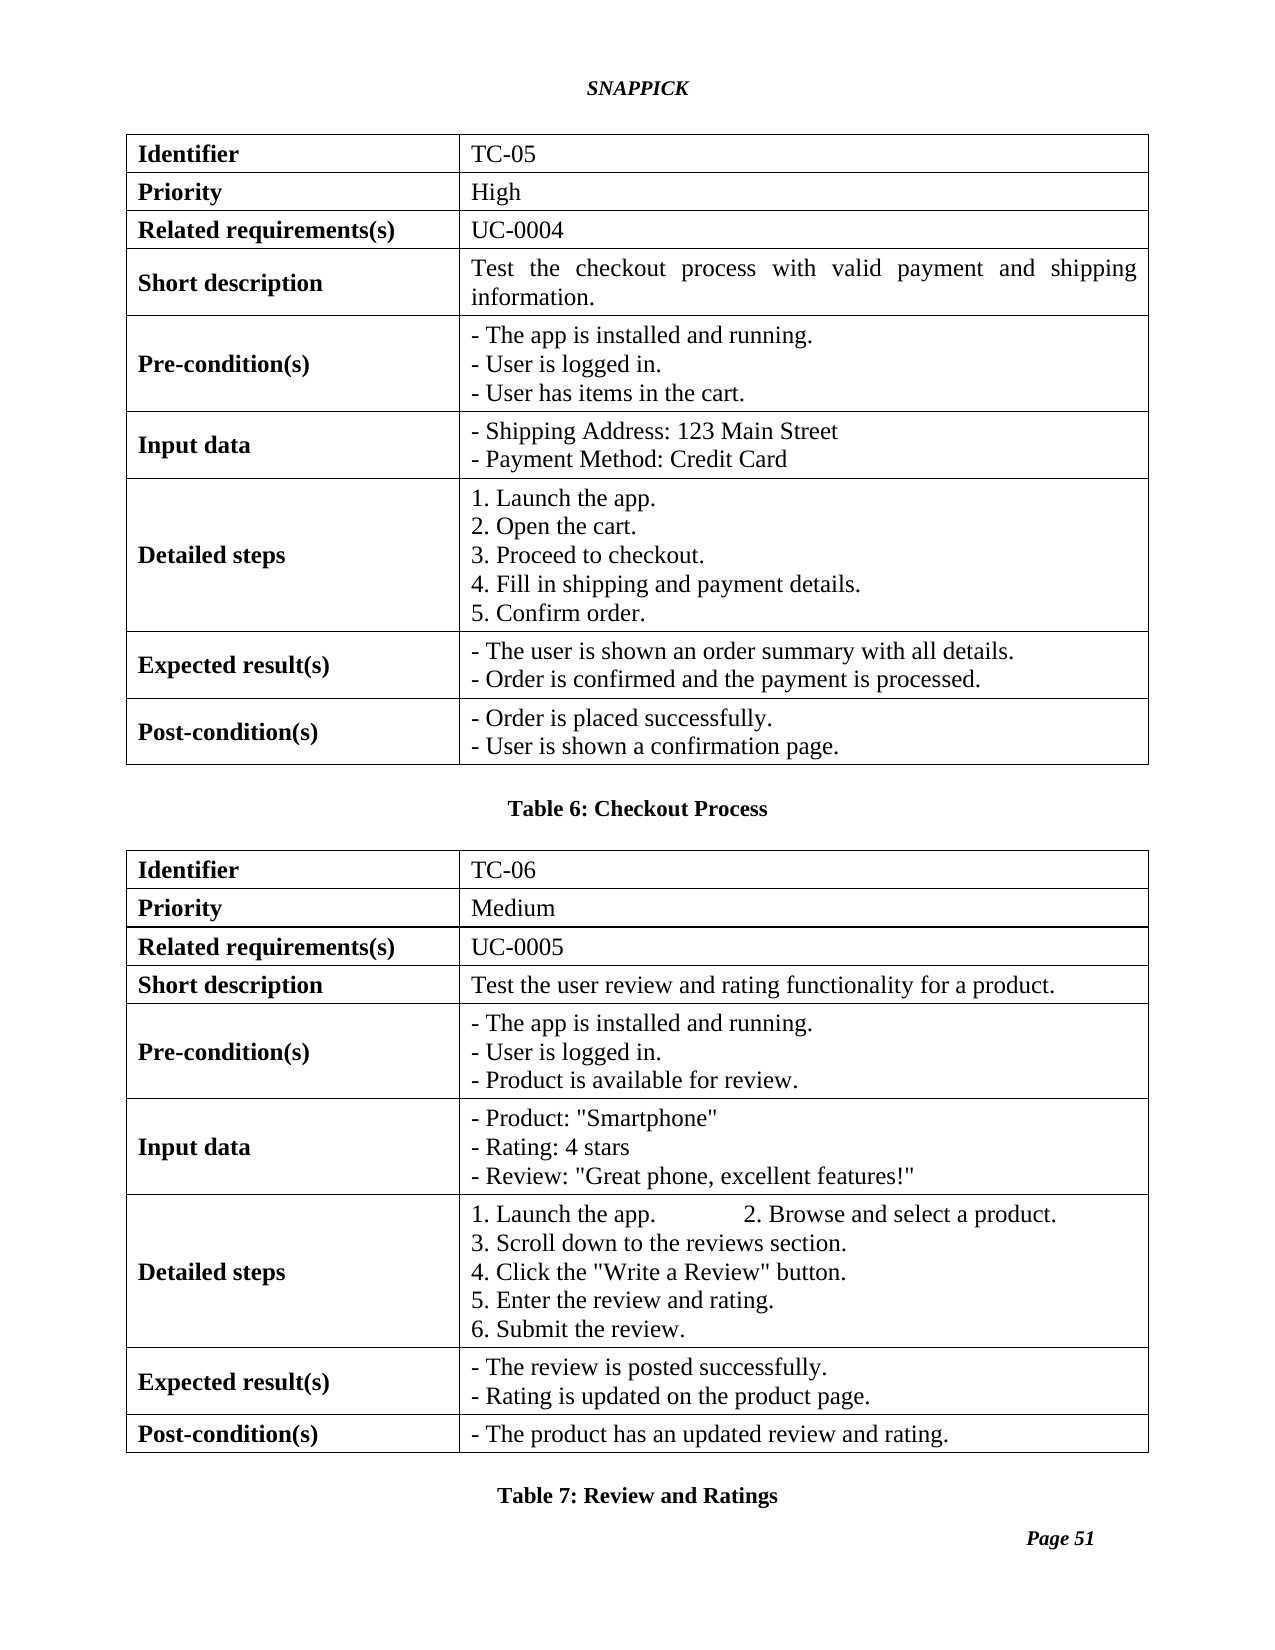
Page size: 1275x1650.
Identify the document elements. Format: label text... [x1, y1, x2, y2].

table_header Identifier [127, 851, 459, 888]
table_cell Post-condition(s) [127, 1415, 459, 1452]
table_cell Pre-condition(s) [127, 316, 459, 411]
table_header TC-05 [460, 135, 1148, 172]
table_cell - Shipping Address: 123 Main Street - Payment Method: Credit Card [460, 412, 1148, 477]
table_cell Related requirements(s) [127, 211, 459, 248]
table_cell Expected result(s) [127, 632, 459, 697]
table_cell UC-0005 [460, 928, 1148, 964]
table_cell Short description [127, 249, 459, 315]
table_header Identifier [127, 135, 459, 172]
table_cell Post-condition(s) [127, 699, 459, 764]
table_cell Pre-condition(s) [127, 1004, 459, 1098]
table_cell 1. Launch the app. 2. Browse and select a product. 3. Scroll down to the reviews section. 4. Click the "Write a Review" button. 5. Enter the review and rating. 6. Submit the review. [460, 1195, 1148, 1347]
table_cell Medium [460, 889, 1148, 926]
table_cell Priority [127, 889, 459, 926]
table_cell Test the checkout process with valid payment and shipping information. [460, 249, 1148, 315]
table_cell Expected result(s) [127, 1348, 459, 1414]
table_cell Input data [127, 412, 459, 477]
table_cell - The user is shown an order summary with all details. - Order is confirmed and the payment is processed. [460, 632, 1148, 697]
table_cell Priority [127, 173, 459, 210]
table_cell - The app is installed and running. - User is logged in. - User has items in the cart. [460, 316, 1148, 411]
table_cell UC-0004 [460, 211, 1148, 248]
table_cell - The app is installed and running. - User is logged in. - Product is available for review. [460, 1004, 1148, 1098]
table_cell - Order is placed successfully. - User is shown a confirmation page. [460, 699, 1148, 764]
table_cell High [460, 173, 1148, 210]
table_cell - The product has an updated review and rating. [460, 1415, 1148, 1452]
table_cell Short description [127, 966, 459, 1003]
table_cell Test the user review and rating functionality for a product. [460, 966, 1148, 1003]
table_cell - Product: "Smartphone" - Rating: 4 stars - Review: "Great phone, excellent features!" [460, 1099, 1148, 1194]
table_cell 1. Launch the app. 2. Open the cart. 3. Proceed to checkout. 4. Fill in shipping and payment details. 5. Confirm order. [460, 479, 1148, 631]
table_cell Input data [127, 1099, 459, 1194]
table_cell Detailed steps [127, 479, 459, 631]
table_cell Detailed steps [127, 1195, 459, 1347]
table_cell - The review is posted successfully. - Rating is updated on the product page. [460, 1348, 1148, 1414]
table_header TC-06 [460, 851, 1148, 888]
table_cell Related requirements(s) [127, 928, 459, 964]
